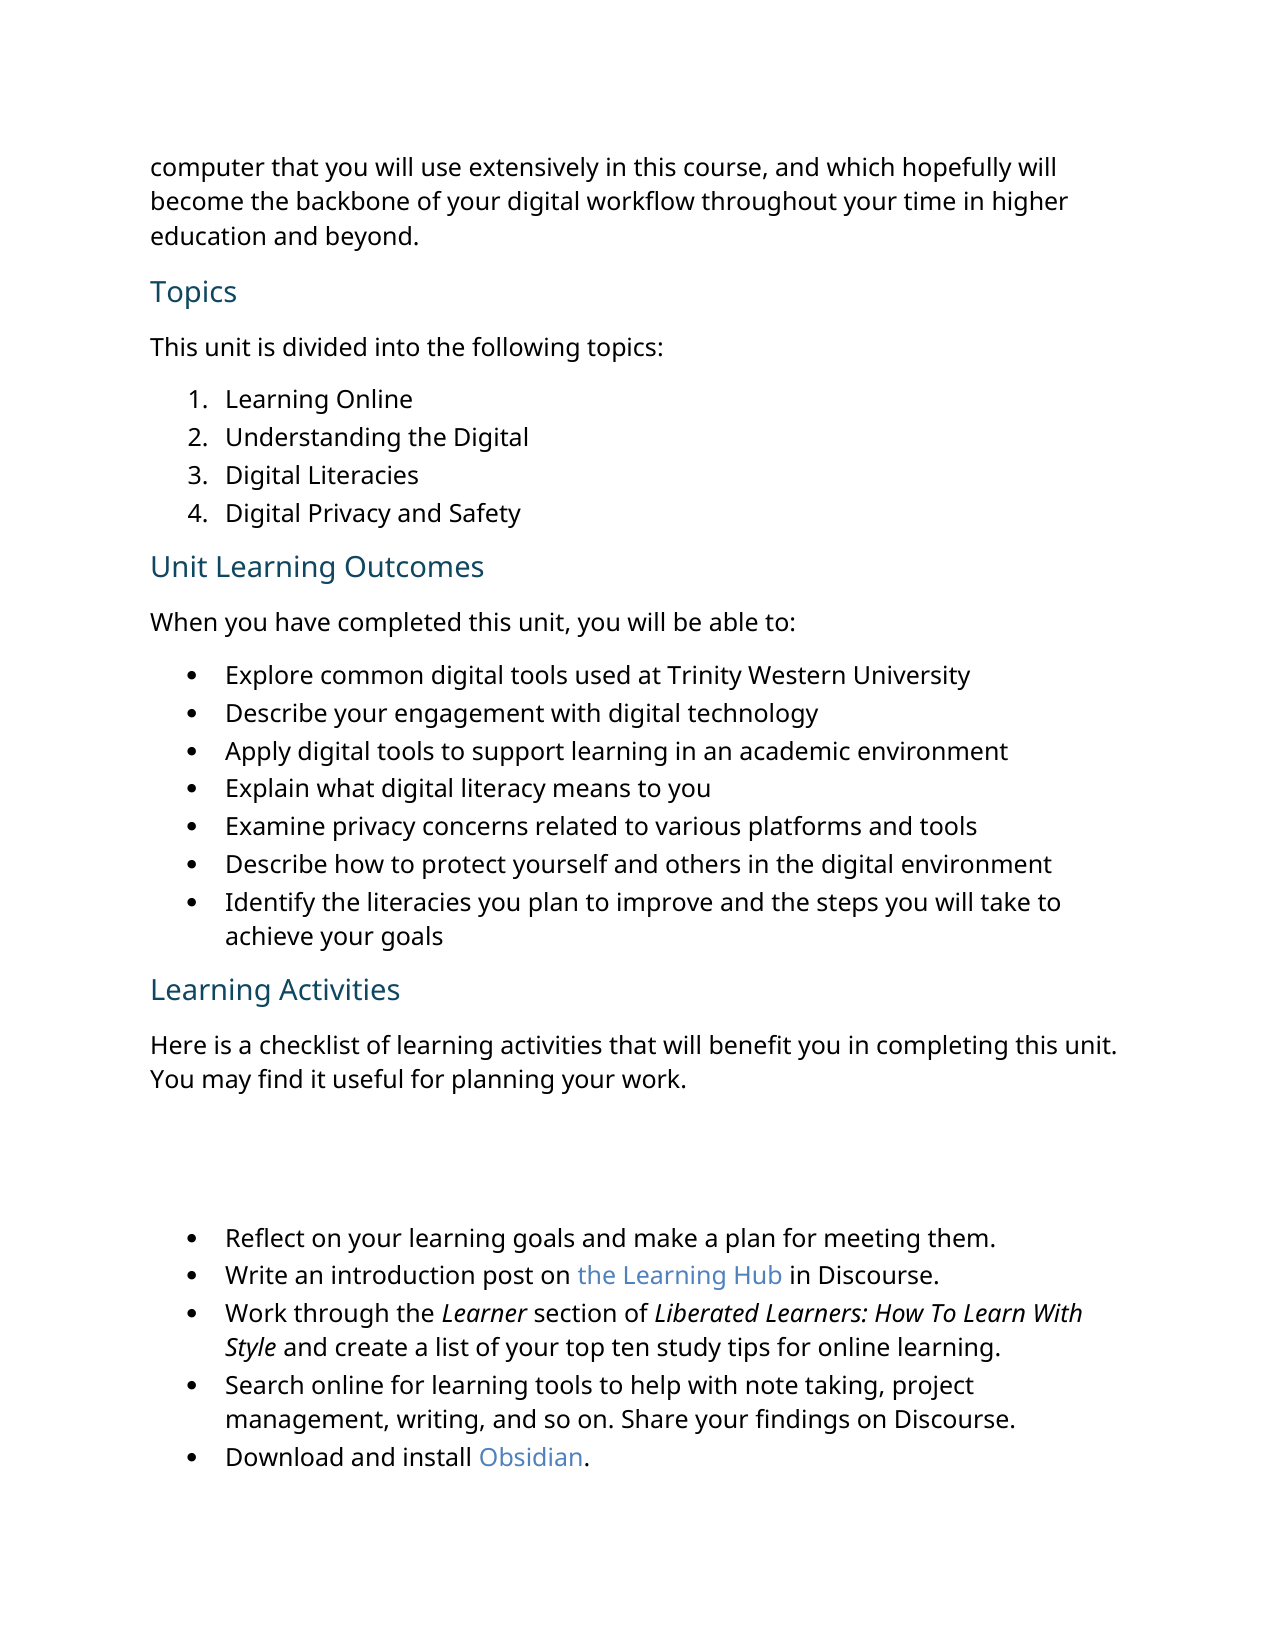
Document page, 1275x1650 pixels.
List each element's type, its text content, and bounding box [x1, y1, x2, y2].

list Download and install Obsidian. [187, 1439, 1125, 1474]
text This unit is divided into the following topics: [150, 329, 1125, 363]
text When you have completed this unit, you will be able to: [150, 605, 1125, 639]
list Search online for learning tools to help with note taking, project management, writing, and so on. Share your findings on Discourse. [187, 1368, 1125, 1436]
list Learning Online [187, 382, 1125, 416]
text Here is a checklist of learning activities that will benefit you in completing this unit. You may find it useful for planning your work. [150, 1028, 1125, 1096]
list Describe how to protect yourself and others in the digital environment [187, 847, 1125, 881]
list Explain what digital literacy means to you [187, 771, 1125, 805]
list Apply digital tools to support learning in an academic environment [187, 733, 1125, 767]
list Reflect on your learning goals and make a plan for meeting them. [187, 1220, 1125, 1254]
list Digital Privacy and Safety [187, 496, 1125, 530]
list Examine privacy concerns related to various platforms and tools [187, 809, 1125, 843]
list Describe your engagement with digital technology [187, 695, 1125, 729]
list Identify the literacies you plan to improve and the steps you will take to achieve your goals [187, 884, 1125, 953]
list Understanding the Digital [187, 420, 1125, 454]
subtitle Topics [150, 271, 1125, 311]
list Explore common digital tools used at Trinity Western University [187, 658, 1125, 692]
subtitle Learning Activities [150, 969, 1125, 1009]
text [150, 150, 1125, 252]
list Digital Literacies [187, 458, 1125, 492]
subtitle Unit Learning Outcomes [150, 546, 1125, 586]
list Write an introduction post on the Learning Hub in Discourse. [187, 1258, 1125, 1292]
list Work through the Learner section of Liberated Learners: How To Learn With Style and create a list of your top ten study tips for online learning. [187, 1296, 1125, 1364]
